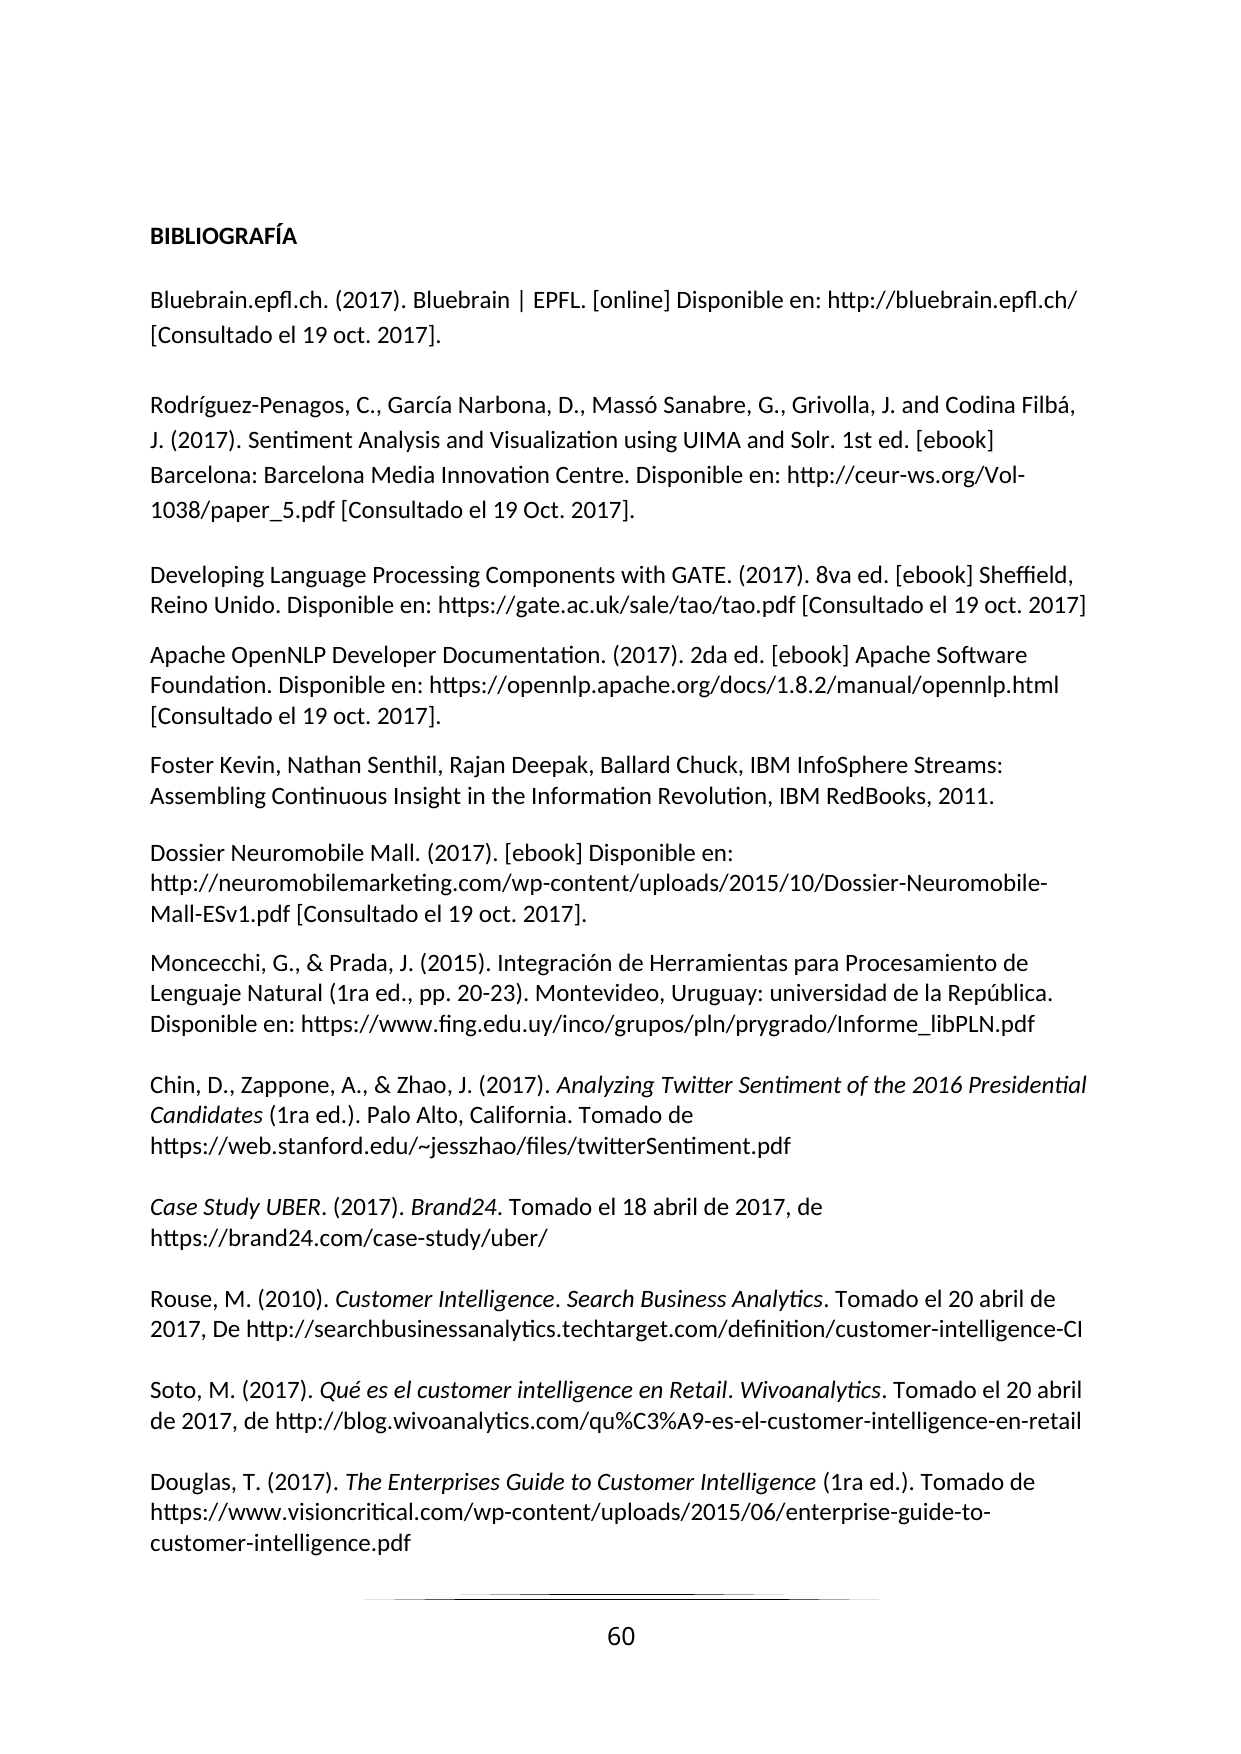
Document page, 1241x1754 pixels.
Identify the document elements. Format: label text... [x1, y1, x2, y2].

text BIBLIOGRAFÍA [150, 220, 1092, 281]
text Moncecchi, G., & Prada, J. (2015). Integración de Herramientas para Procesamiento de Lenguaje Natural (1ra ed., pp. 20-23). Montevideo, Uruguay: universidad de la República. Disponible en: https://www.fing.edu.uy/inco/grupos/pln/prygrado/Informe_libPLN.pdf [150, 947, 1092, 1038]
text Bluebrain.epfl.ch. (2017). Bluebrain | EPFL. [online] Disponible en: http://bluebrain.epfl.ch/ [Consultado el 19 oct. 2017]. [150, 284, 1092, 350]
text Case Study UBER. (2017). Brand24. Tomado el 18 abril de 2017, de https://brand24.com/case-study/uber/ [150, 1191, 1092, 1252]
text Rodríguez-Penagos, C., García Narbona, D., Massó Sanabre, G., Grivolla, J. and Codina Filbá, J. (2017). Sentiment Analysis and Visualization using UIMA and Solr. 1st ed. [ebook] Barcelona: Barcelona Media Innovation Centre. Disponible en: http://ceur-ws.org/Vol-1038/paper_5.pdf [Consultado el 19 Oct. 2017]. [150, 389, 1092, 555]
text Apache OpenNLP Developer Documentation. (2017). 2da ed. [ebook] Apache Software Foundation. Disponible en: https://opennlp.apache.org/docs/1.8.2/manual/opennlp.html [Consultado el 19 oct. 2017]. [150, 639, 1092, 731]
text Soto, M. (2017). Qué es el customer intelligence en Retail. Wivoanalytics. Tomado el 20 abril de 2017, de http://blog.wivoanalytics.com/qu%C3%A9-es-el-customer-intelligence-en-retail [150, 1374, 1092, 1435]
text Dossier Neuromobile Mall. (2017). [ebook] Disponible en: http://neuromobilemarketing.com/wp-content/uploads/2015/10/Dossier-Neuromobile-Mall-ESv1.pdf [Consultado el 19 oct. 2017]. [150, 837, 1092, 928]
text Chin, D., Zappone, A., & Zhao, J. (2017). Analyzing Twitter Sentiment of the 2016 Presidential Candidates (1ra ed.). Palo Alto, California. Tomado de https://web.stanford.edu/~jesszhao/files/twitterSentiment.pdf [150, 1069, 1092, 1161]
text Developing Language Processing Components with GATE. (2017). 8va ed. [ebook] Sheffield, Reino Unido. Disponible en: https://gate.ac.uk/sale/tao/tao.pdf [Consultado el 19 oct. 2017] [150, 559, 1092, 620]
text Rouse, M. (2010). Customer Intelligence. Search Business Analytics. Tomado el 20 abril de 2017, De http://searchbusinessanalytics.techtarget.com/definition/customer-intelligence-CI [150, 1283, 1092, 1344]
text Douglas, T. (2017). The Enterprises Guide to Customer Intelligence (1ra ed.). Tomado de https://www.visioncritical.com/wp-content/uploads/2015/06/enterprise-guide-to-customer-intelligence.pdf [150, 1466, 1092, 1557]
text Foster Kevin, Nathan Senthil, Rajan Deepak, Ballard Chuck, IBM InfoSphere Streams: Assembling Continuous Insight in the Information Revolution, IBM RedBooks, 2011. [150, 749, 1092, 837]
